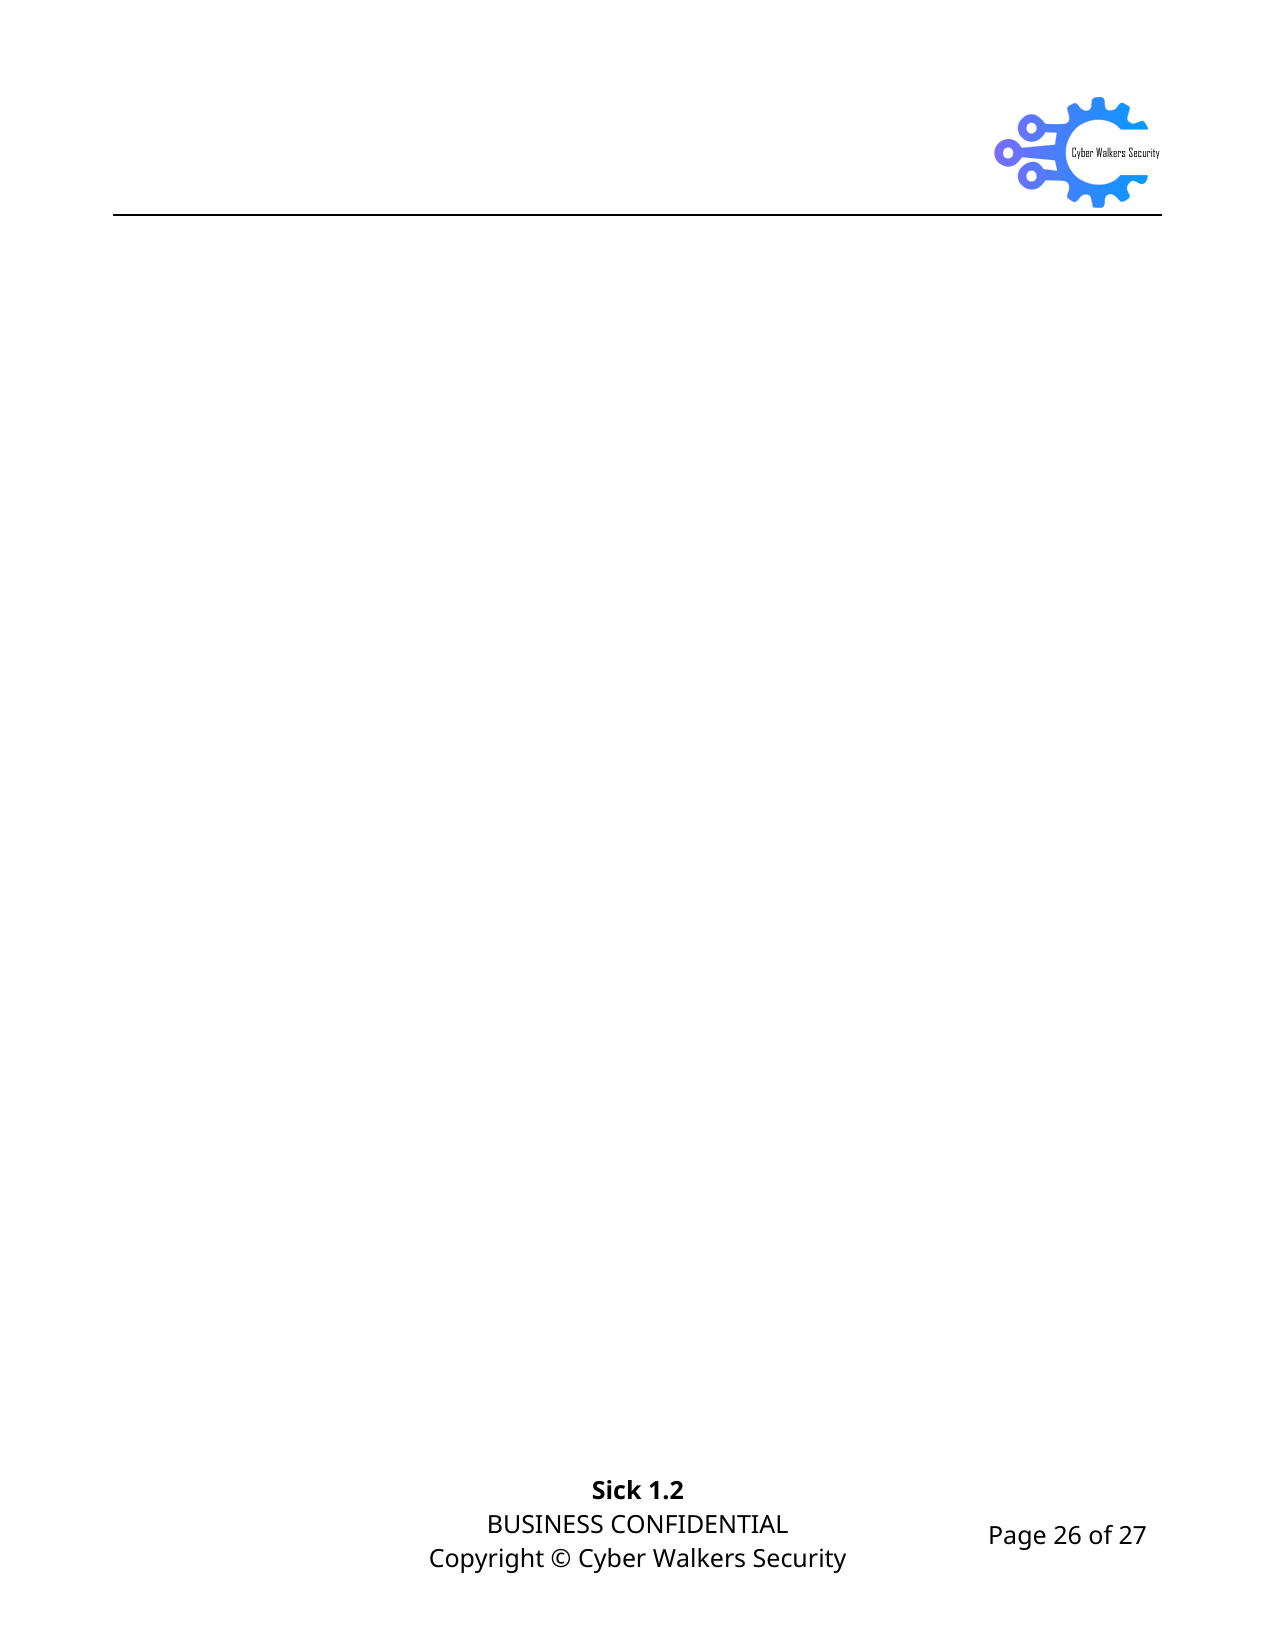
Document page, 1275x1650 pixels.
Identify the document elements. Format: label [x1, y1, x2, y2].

picture [981, 75, 1163, 212]
